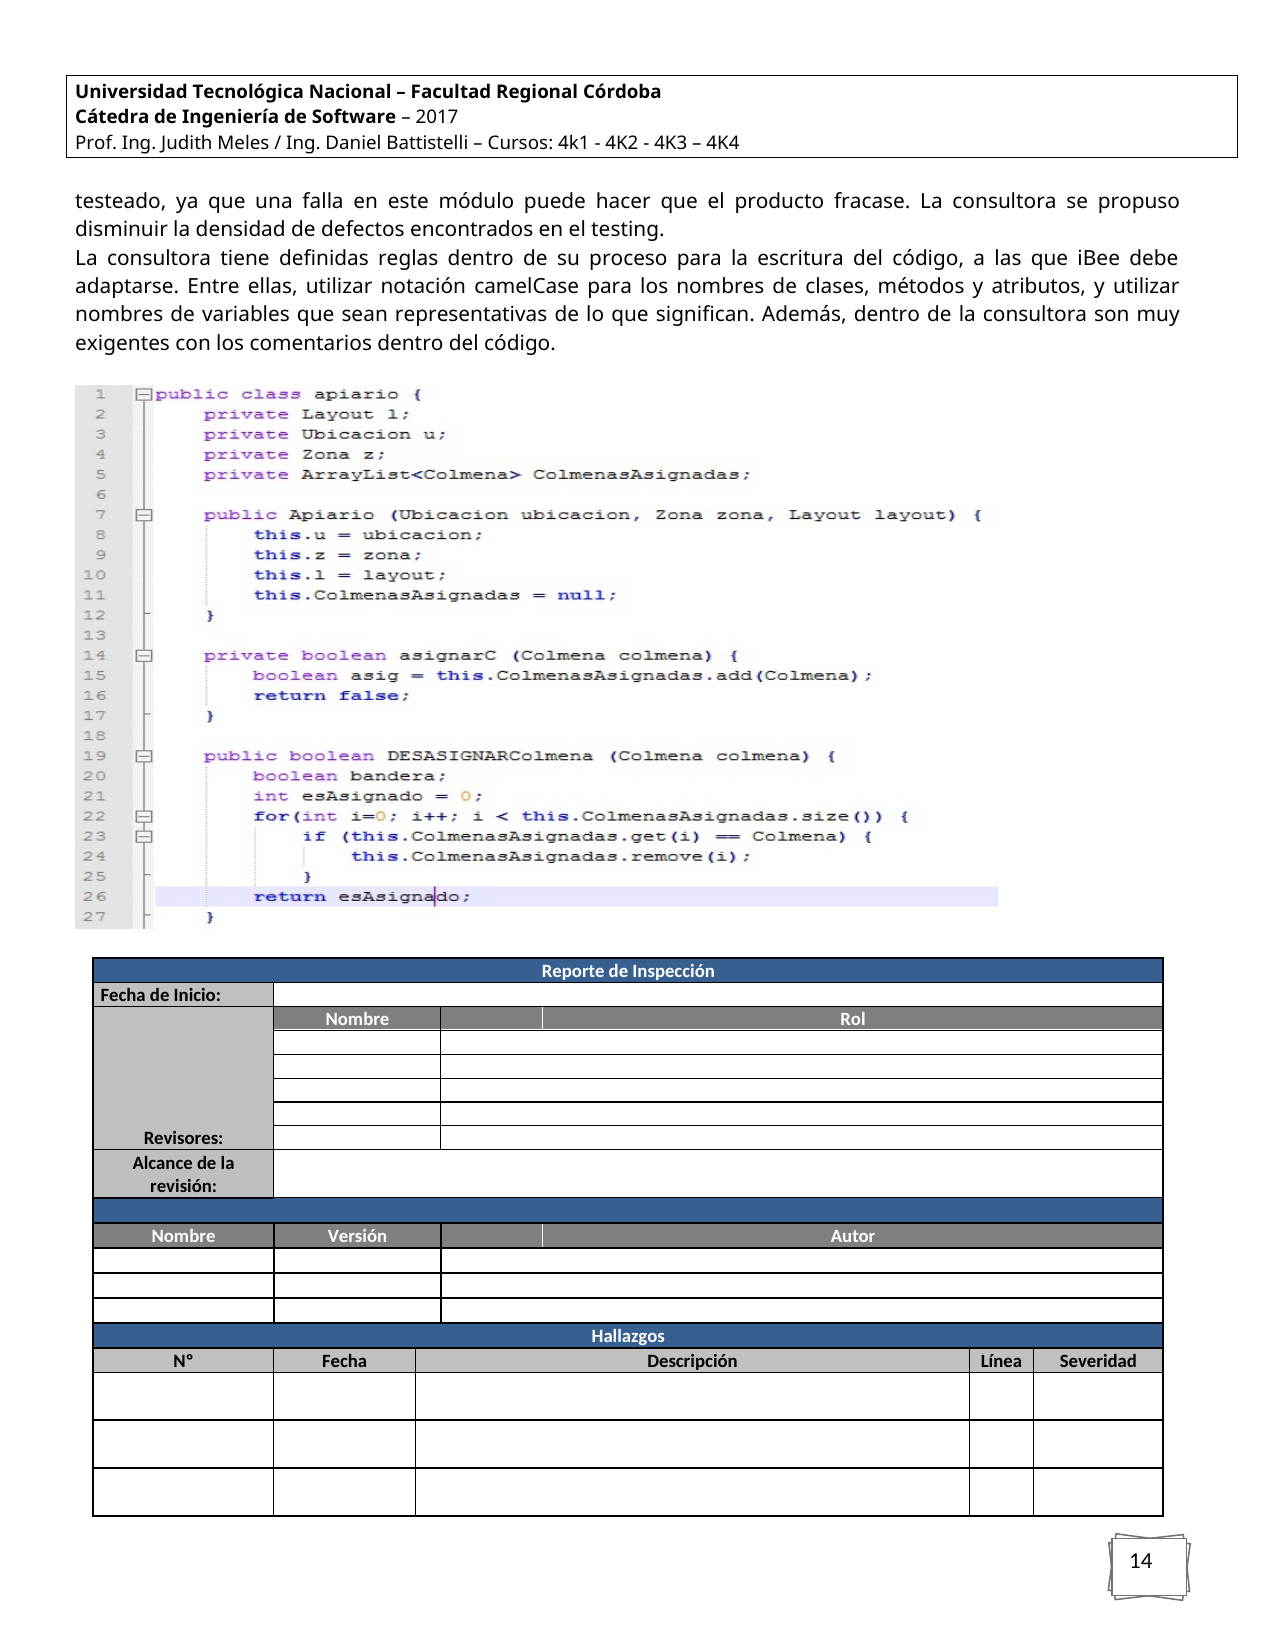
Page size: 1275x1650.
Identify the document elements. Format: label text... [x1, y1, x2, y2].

table_cell [441, 1031, 542, 1053]
picture [75, 385, 999, 929]
table_cell [274, 1469, 415, 1515]
table_cell [543, 1299, 1162, 1322]
table_cell Nombre [274, 1007, 440, 1029]
table_cell [274, 1126, 440, 1149]
table_header Reporte de Inspección [94, 959, 1162, 982]
table_cell [416, 983, 1162, 1006]
table_cell [1034, 1373, 1162, 1419]
table_cell [543, 1103, 1162, 1125]
table_cell [274, 1421, 415, 1467]
table_cell [441, 1079, 542, 1101]
table_cell [543, 1079, 1162, 1101]
table_cell [442, 1274, 542, 1297]
table_cell [94, 1469, 273, 1515]
table_cell [275, 1299, 440, 1322]
table_cell [274, 1031, 440, 1053]
table_cell [543, 1274, 1162, 1297]
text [75, 186, 1181, 243]
table_cell [970, 1421, 1033, 1467]
text La consultora tiene definidas reglas dentro de su proceso para la escritura del código, a las que iBee debe adaptarse. Entre ellas, utilizar notación camelCase para los nombres de clases, métodos y atributos, y utilizar nombres de variables que sean representativas de lo que significan. Además, dentro de la consultora son muy exigentes con los comentarios dentro del código. [75, 243, 1181, 356]
table_cell [94, 1299, 273, 1322]
table_cell [275, 1249, 440, 1272]
table_cell Alcance de la revisión: [94, 1150, 273, 1197]
table_cell [94, 1373, 273, 1419]
table_cell [94, 1274, 273, 1297]
table_cell [275, 1274, 440, 1297]
table_cell Fecha [274, 1349, 415, 1372]
table_cell Nombre [94, 1224, 273, 1247]
table_cell Revisores: [94, 1007, 273, 1149]
table_cell [274, 983, 416, 1006]
table_cell Descripción [416, 1349, 969, 1372]
table_cell Nº [94, 1349, 273, 1372]
table_cell [94, 1249, 273, 1272]
table_cell [441, 1103, 542, 1125]
table_cell [442, 1224, 542, 1247]
table_cell [970, 1469, 1033, 1515]
table_cell [441, 1126, 542, 1149]
table_cell [1034, 1421, 1162, 1467]
table_cell Rol [543, 1007, 1162, 1029]
table_cell [543, 1031, 1162, 1053]
table_cell [416, 1150, 1162, 1197]
table_cell Severidad [1034, 1349, 1162, 1372]
table_cell [1034, 1469, 1162, 1515]
table_cell [442, 1249, 542, 1272]
table_cell Hallazgos [94, 1324, 1162, 1347]
table_cell Versión [275, 1224, 440, 1247]
table_cell [94, 1198, 1162, 1222]
table_cell [94, 1421, 273, 1467]
table_cell [441, 1007, 542, 1029]
table_cell [274, 1103, 440, 1125]
table_cell [442, 1299, 542, 1322]
table_cell [416, 1373, 969, 1419]
table_cell [274, 1079, 440, 1101]
table_cell [274, 1055, 440, 1077]
table_cell [543, 1126, 1162, 1149]
table_cell Autor [543, 1224, 1162, 1247]
table_cell [441, 1055, 542, 1077]
table_cell [543, 1249, 1162, 1272]
table_cell [543, 1055, 1162, 1077]
table_cell [274, 1373, 415, 1419]
table_cell Línea [970, 1349, 1033, 1372]
table_cell [970, 1373, 1033, 1419]
table_cell [416, 1469, 969, 1515]
table_cell [416, 1421, 969, 1467]
table_cell [274, 1150, 416, 1197]
table_cell Fecha de Inicio: [94, 983, 273, 1006]
